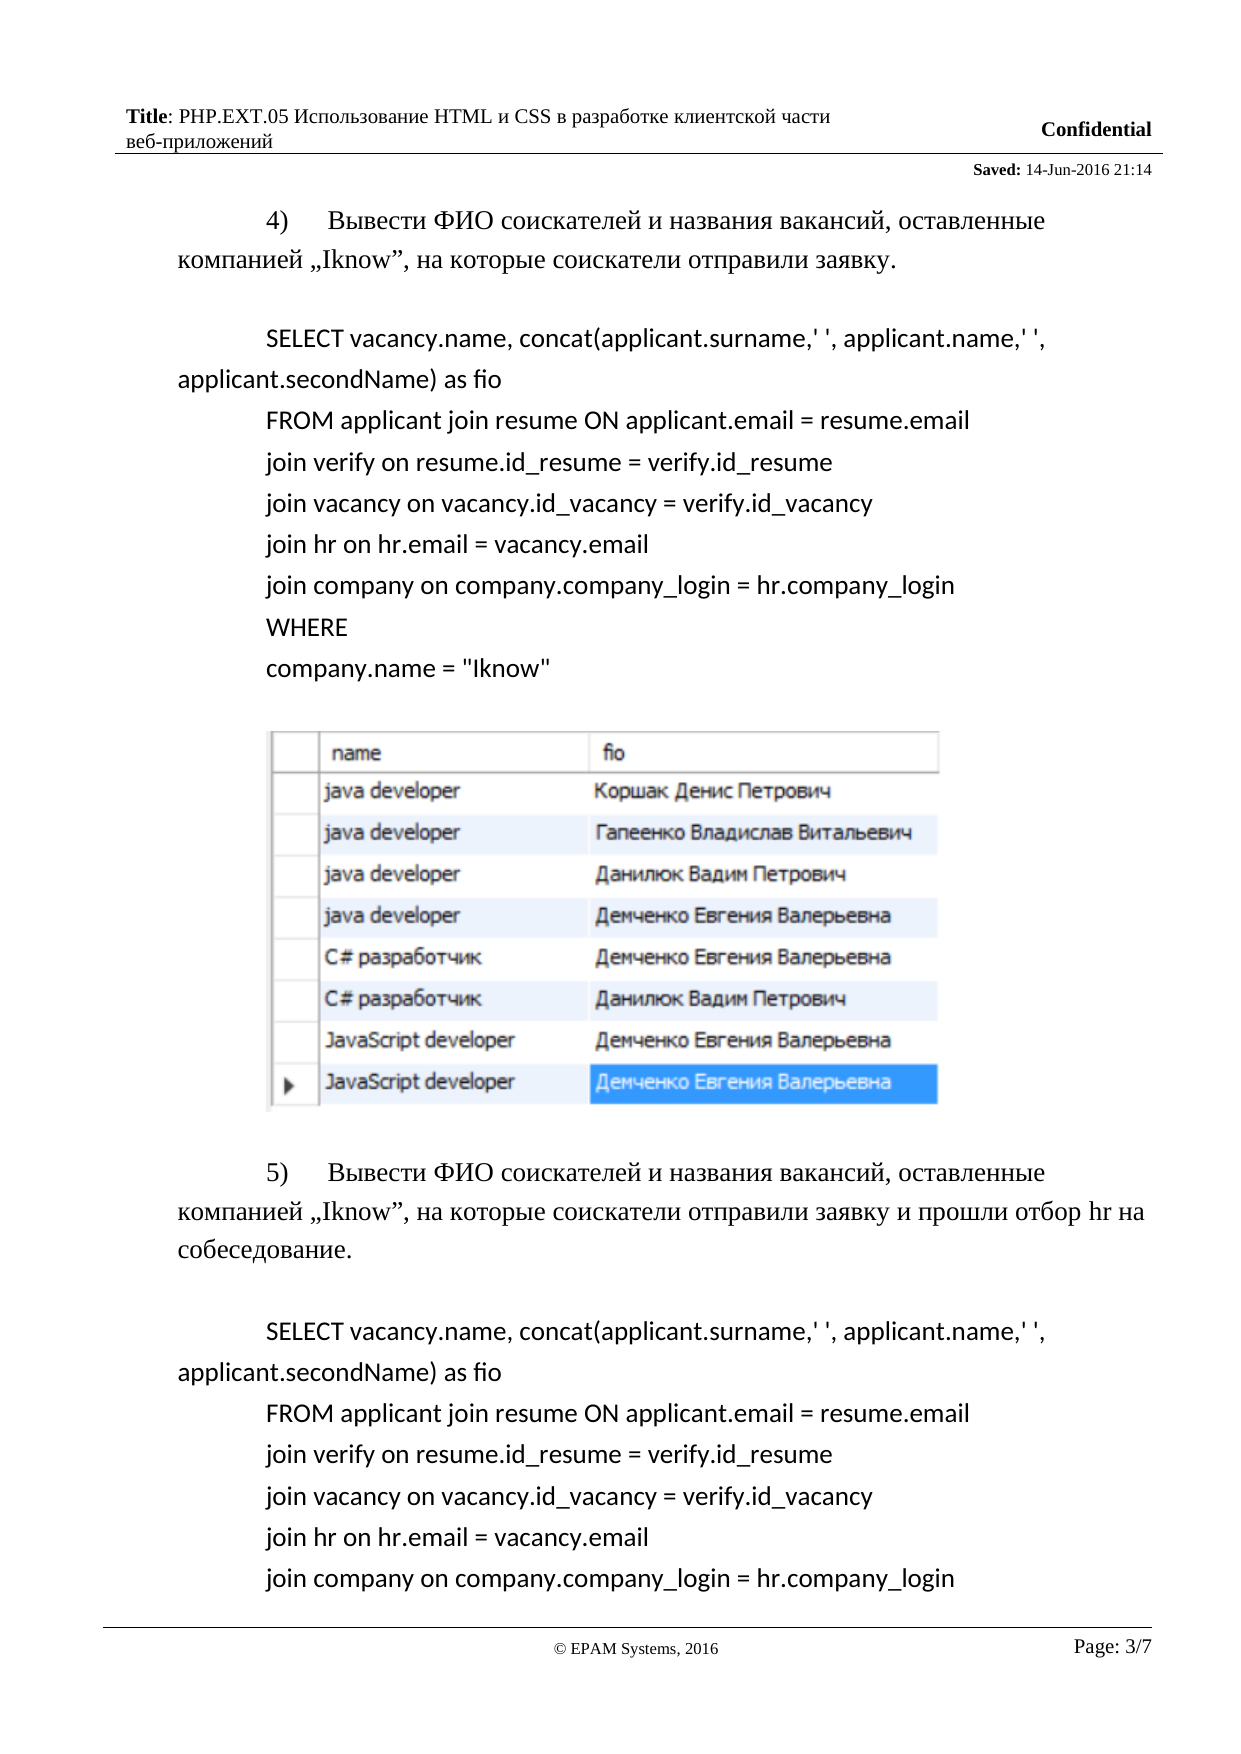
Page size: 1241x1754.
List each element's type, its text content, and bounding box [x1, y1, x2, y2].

picture [265, 731, 1062, 1112]
list join vacancy on vacancy.id_vacancy = verify.id_vacancy [177, 486, 1152, 519]
list SELECT vacancy.name, concat(applicant.surname,' ', applicant.name,' ', applicant.secondName) as fio [177, 1314, 1152, 1388]
list FROM applicant join resume ON applicant.email = resume.email [177, 403, 1152, 436]
list join verify on resume.id_resume = verify.id_resume [177, 445, 1152, 478]
list join hr on hr.email = vacancy.email [177, 527, 1152, 560]
list company.name = "Iknow" [177, 651, 1152, 684]
list join company on company.company_login = hr.company_login [177, 1561, 1152, 1594]
list join hr on hr.email = vacancy.email [177, 1520, 1152, 1553]
list join verify on resume.id_resume = verify.id_resume [177, 1437, 1152, 1470]
list Вывести ФИО соискателей и названия вакансий, оставленные компанией „Iknow”, на которые соискатели отправили заявку и прошли отбор hr на собеседование. [177, 1156, 1152, 1265]
list FROM applicant join resume ON applicant.email = resume.email [177, 1396, 1152, 1429]
list join company on company.company_login = hr.company_login [177, 568, 1152, 601]
list Вывести ФИО соискателей и названия вакансий, оставленные компанией „Iknow”, на которые соискатели отправили заявку. [177, 204, 1152, 274]
list SELECT vacancy.name, concat(applicant.surname,' ', applicant.name,' ', applicant.secondName) as fio [177, 321, 1152, 395]
list WHERE [177, 610, 1152, 643]
list join vacancy on vacancy.id_vacancy = verify.id_vacancy [177, 1479, 1152, 1512]
